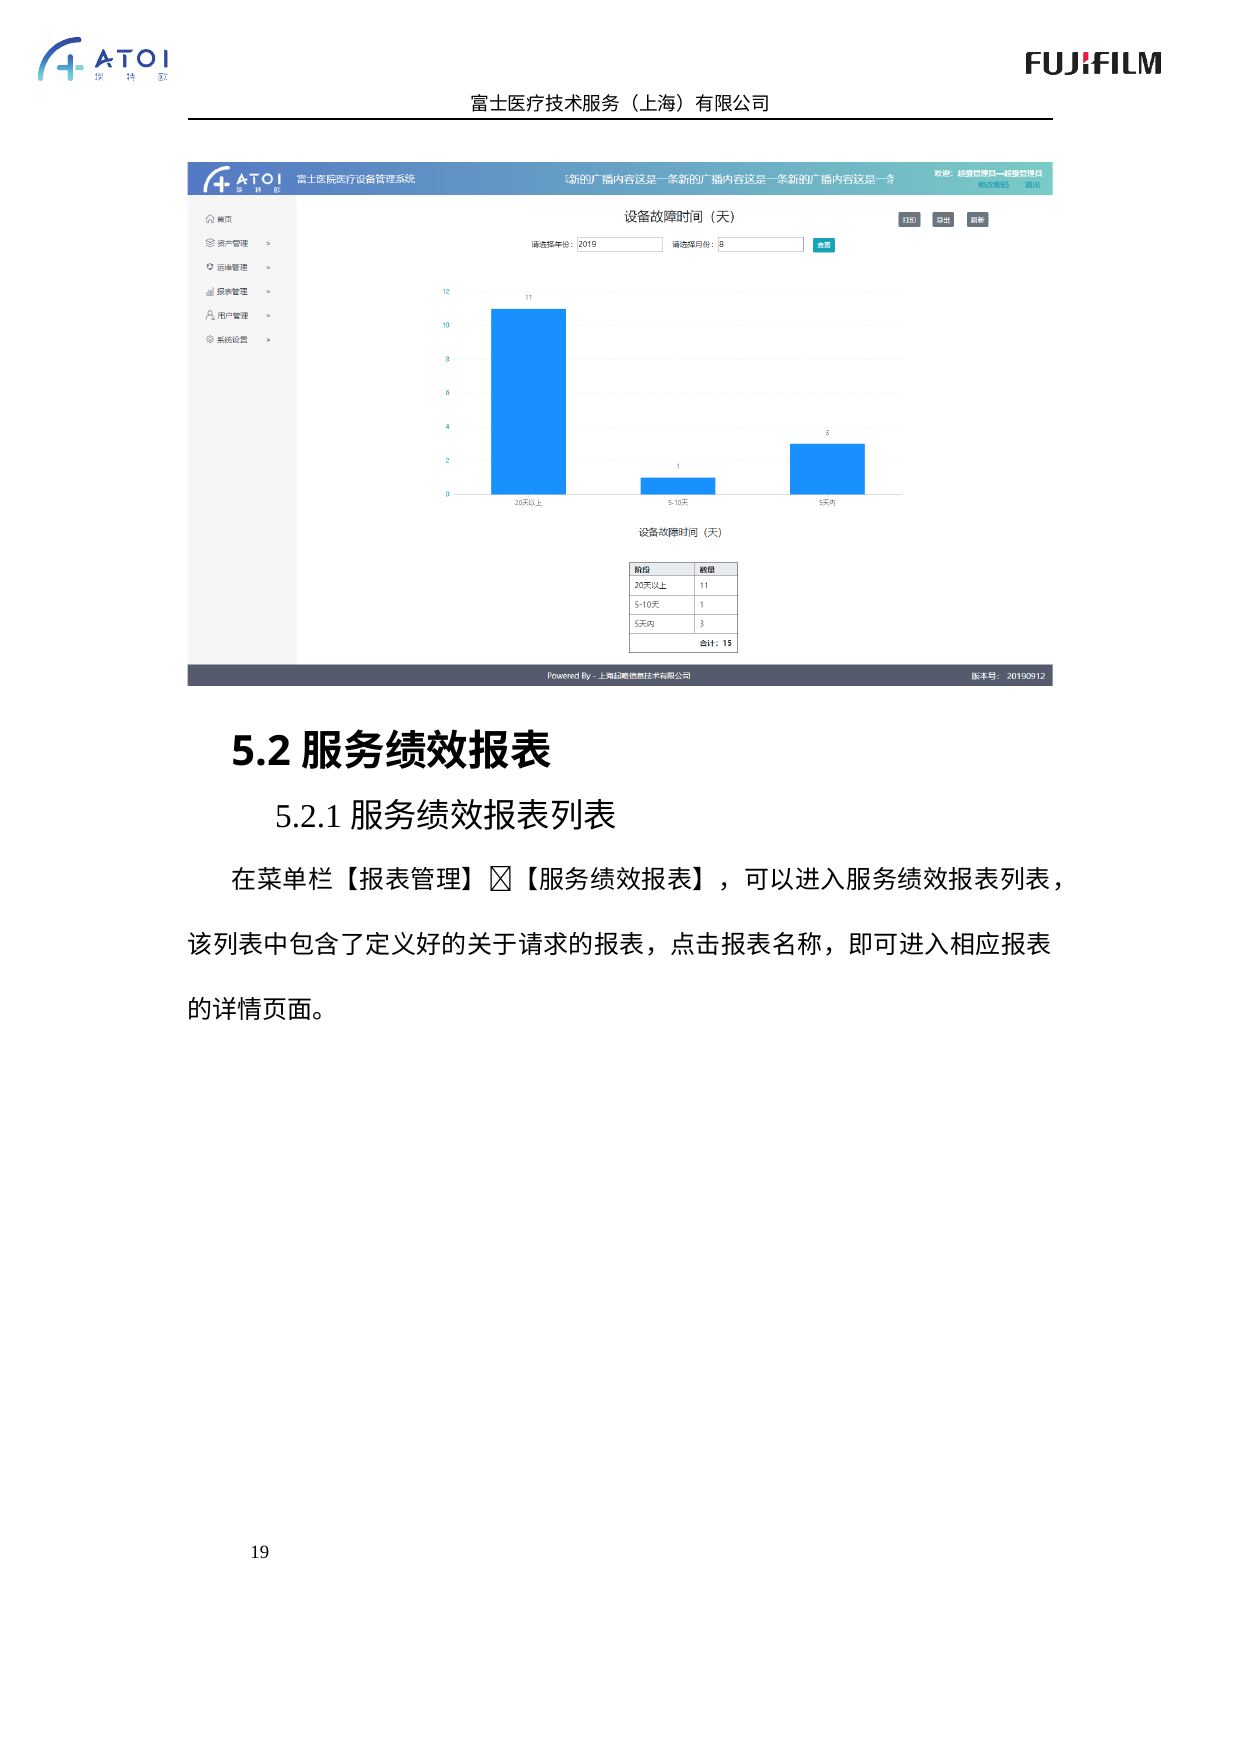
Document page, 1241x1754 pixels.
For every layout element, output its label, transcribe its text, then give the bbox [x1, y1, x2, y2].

list 在菜单栏【报表管理】【服务绩效报表】，可以进入服务绩效报表列表，该列表中包含了定义好的关于请求的报表，点击报表名称，即可进入相应报表的详情页面。 [187, 845, 1053, 1040]
list 5.2 服务绩效报表 [187, 715, 1053, 780]
list 5.2.1 服务绩效报表列表 [187, 780, 1053, 845]
picture [187, 162, 1053, 686]
picture [1020, 46, 1166, 80]
picture [30, 20, 176, 102]
